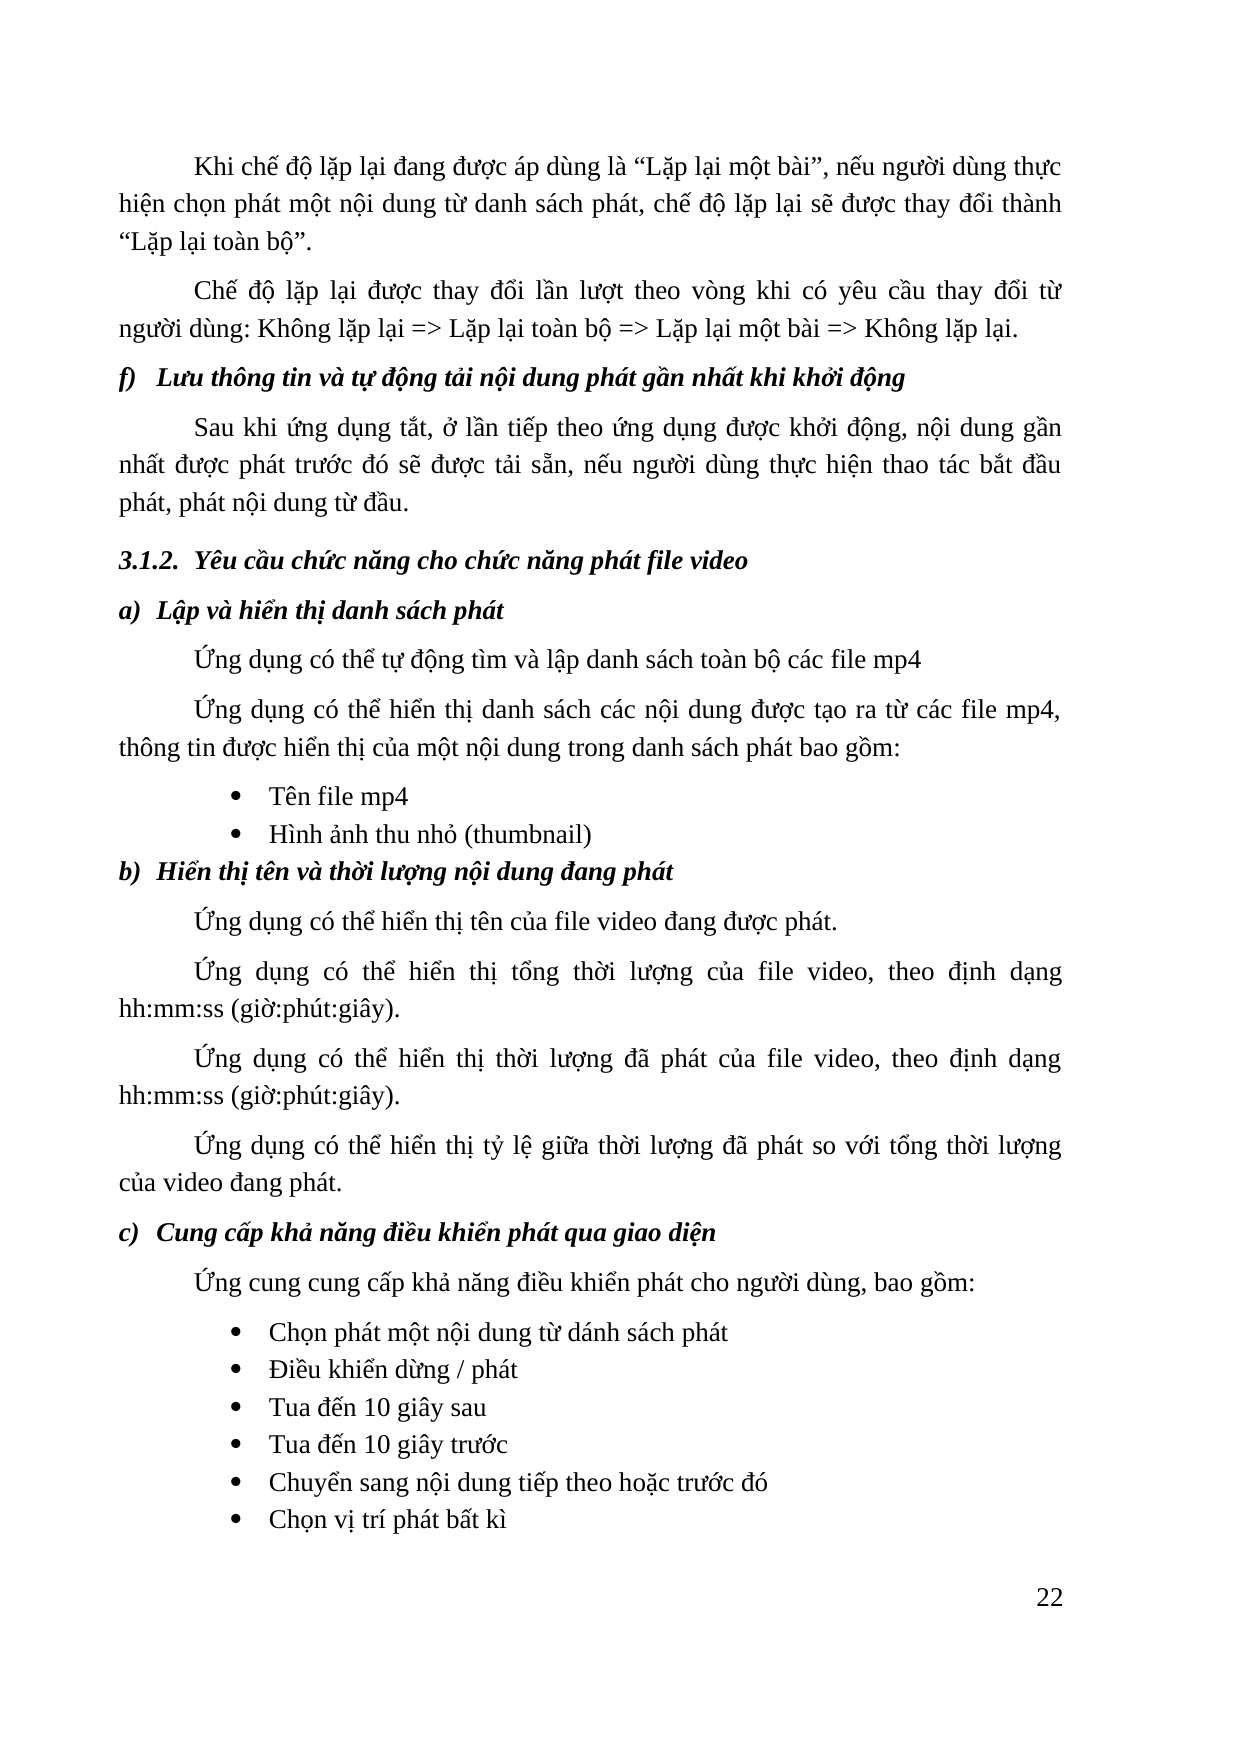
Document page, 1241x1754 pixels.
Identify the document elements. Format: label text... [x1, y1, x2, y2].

list Hiển thị tên và thời lượng nội dung đang phát [118, 855, 1063, 887]
list Tên file mp4 [231, 780, 1063, 812]
list Điều khiển dừng / phát [231, 1353, 1063, 1384]
list Chọn phát một nội dung từ dánh sách phát [231, 1316, 1063, 1347]
text Ứng cung cung cấp khả năng điều khiển phát cho người dùng, bao gồm: [118, 1266, 1063, 1297]
text Sau khi ứng dụng tắt, ở lần tiếp theo ứng dụng được khởi động, nội dung gần nhất được phát trước đó sẽ được tải sẵn, nếu người dùng thực hiện thao tác bắt đầu phát, phát nội dung từ đầu. [118, 411, 1063, 517]
text Ứng dụng có thể hiển thị tỷ lệ giữa thời lượng đã phát so với tổng thời lượng của video đang phát. [118, 1129, 1063, 1198]
text Ứng dụng có thể hiển thị tổng thời lượng của file video, theo định dạng hh:mm:ss (giờ:phút:giây). [118, 955, 1063, 1023]
list Cung cấp khả năng điều khiển phát qua giao diện [118, 1216, 1063, 1247]
text Ứng dụng có thể hiển thị danh sách các nội dung được tạo ra từ các file mp4, thông tin được hiển thị của một nội dung trong danh sách phát bao gồm: [118, 693, 1063, 762]
list Chuyển sang nội dung tiếp theo hoặc trước đó [231, 1466, 1063, 1497]
text Khi chế độ lặp lại đang được áp dùng là “Lặp lại một bài”, nếu người dùng thực hiện chọn phát một nội dung từ danh sách phát, chế độ lặp lại sẽ được thay đổi thành “Lặp lại toàn bộ”. [118, 150, 1063, 256]
list Lập và hiển thị danh sách phát [118, 594, 1063, 625]
subtitle Yêu cầu chức năng cho chức năng phát file video [118, 544, 1063, 575]
text Chế độ lặp lại được thay đổi lần lượt theo vòng khi có yêu cầu thay đổi từ người dùng: Không lặp lại => Lặp lại toàn bộ => Lặp lại một bài => Không lặp lại. [118, 274, 1063, 343]
list Hình ảnh thu nhỏ (thumbnail) [231, 818, 1063, 849]
list Chọn vị trí phát bất kì [231, 1503, 1063, 1534]
list Tua đến 10 giây sau [231, 1391, 1063, 1422]
list Lưu thông tin và tự động tải nội dung phát gần nhất khi khởi động [118, 361, 1063, 393]
text Ứng dụng có thể tự động tìm và lập danh sách toàn bộ các file mp4 [118, 643, 1063, 675]
text Ứng dụng có thể hiển thị thời lượng đã phát của file video, theo định dạng hh:mm:ss (giờ:phút:giây). [118, 1042, 1063, 1111]
list Tua đến 10 giây trước [231, 1428, 1063, 1459]
text Ứng dụng có thể hiển thị tên của file video đang được phát. [118, 905, 1063, 936]
